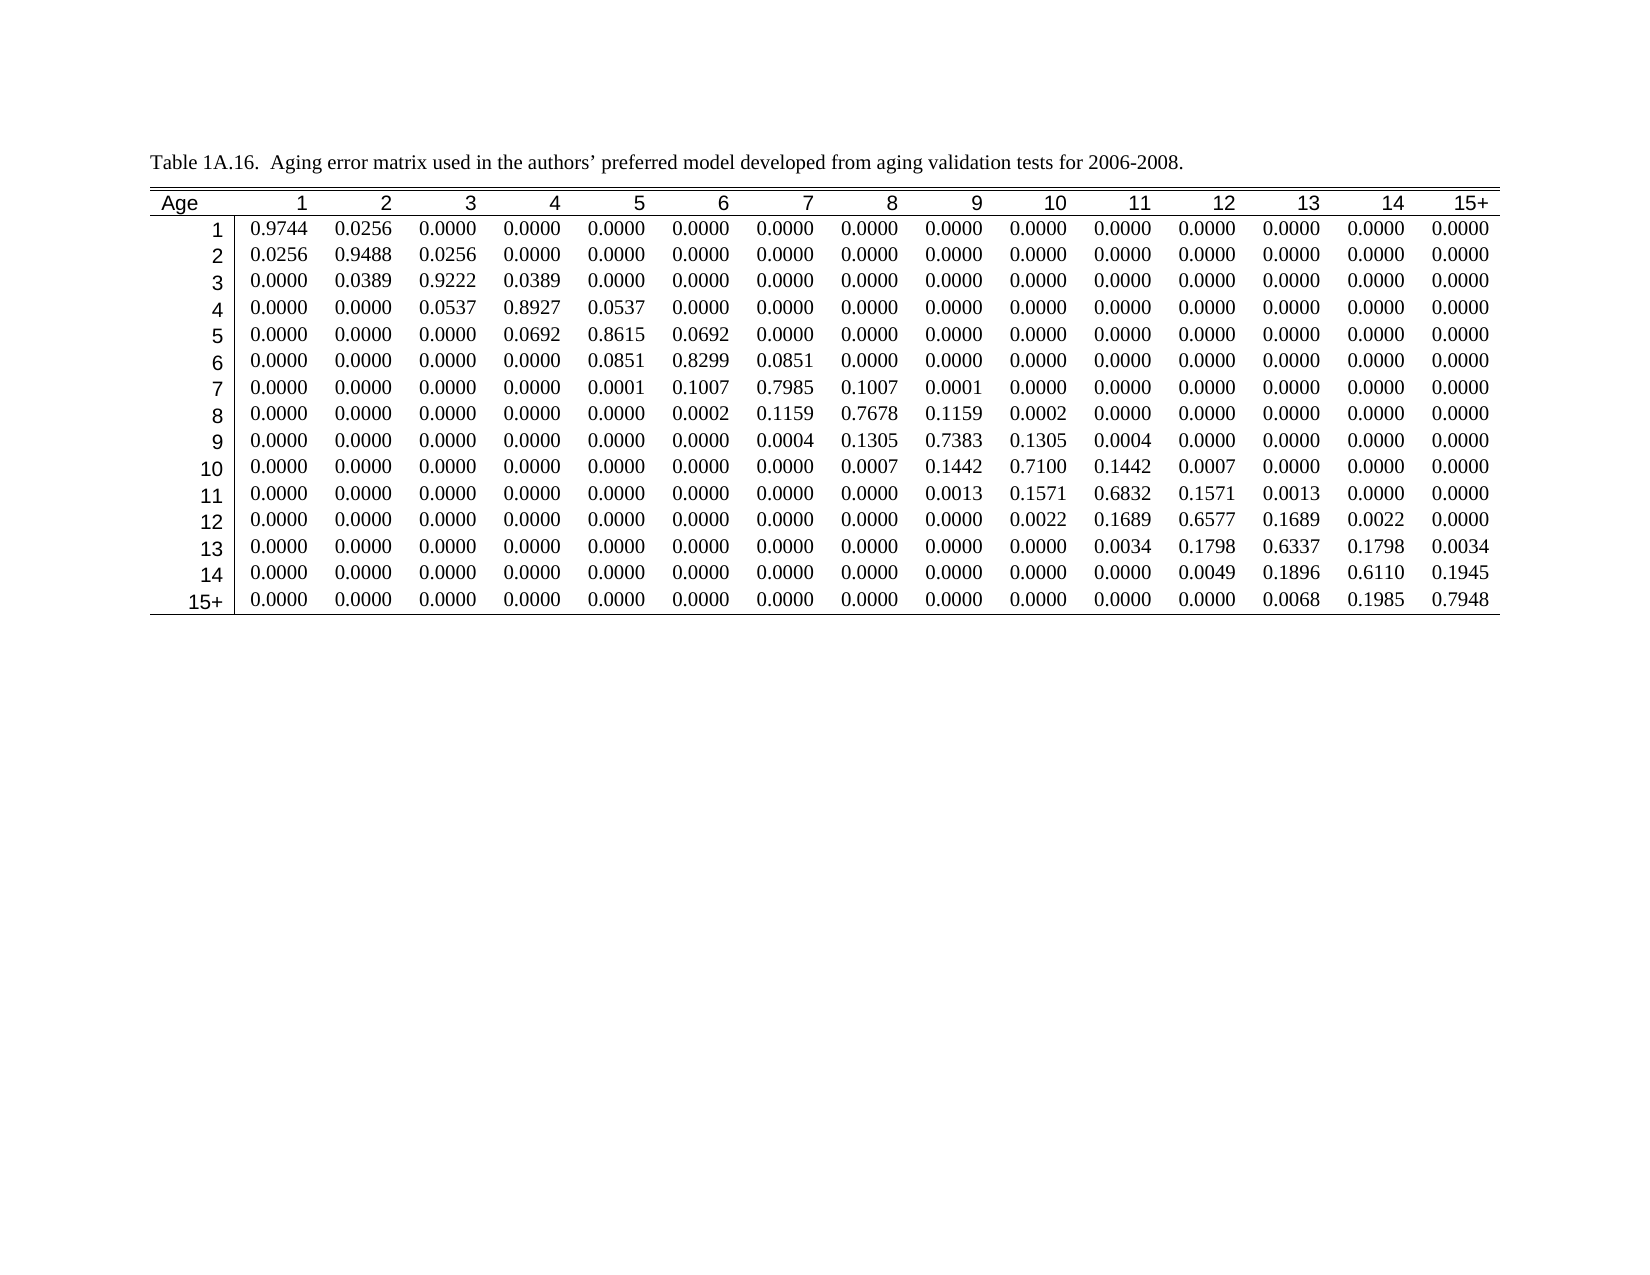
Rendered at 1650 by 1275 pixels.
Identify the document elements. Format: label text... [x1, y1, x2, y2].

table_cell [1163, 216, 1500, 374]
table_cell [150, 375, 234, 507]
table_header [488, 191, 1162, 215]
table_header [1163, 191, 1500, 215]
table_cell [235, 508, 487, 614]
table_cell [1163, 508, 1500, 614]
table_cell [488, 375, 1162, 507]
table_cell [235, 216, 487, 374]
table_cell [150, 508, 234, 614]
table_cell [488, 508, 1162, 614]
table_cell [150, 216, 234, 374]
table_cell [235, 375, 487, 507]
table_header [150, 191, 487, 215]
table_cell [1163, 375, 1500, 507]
text Table 1A.16. Aging error matrix used in the authors’ preferred model developed from aging validation tests for 2006-2008. [150, 150, 1500, 174]
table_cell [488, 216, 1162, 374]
